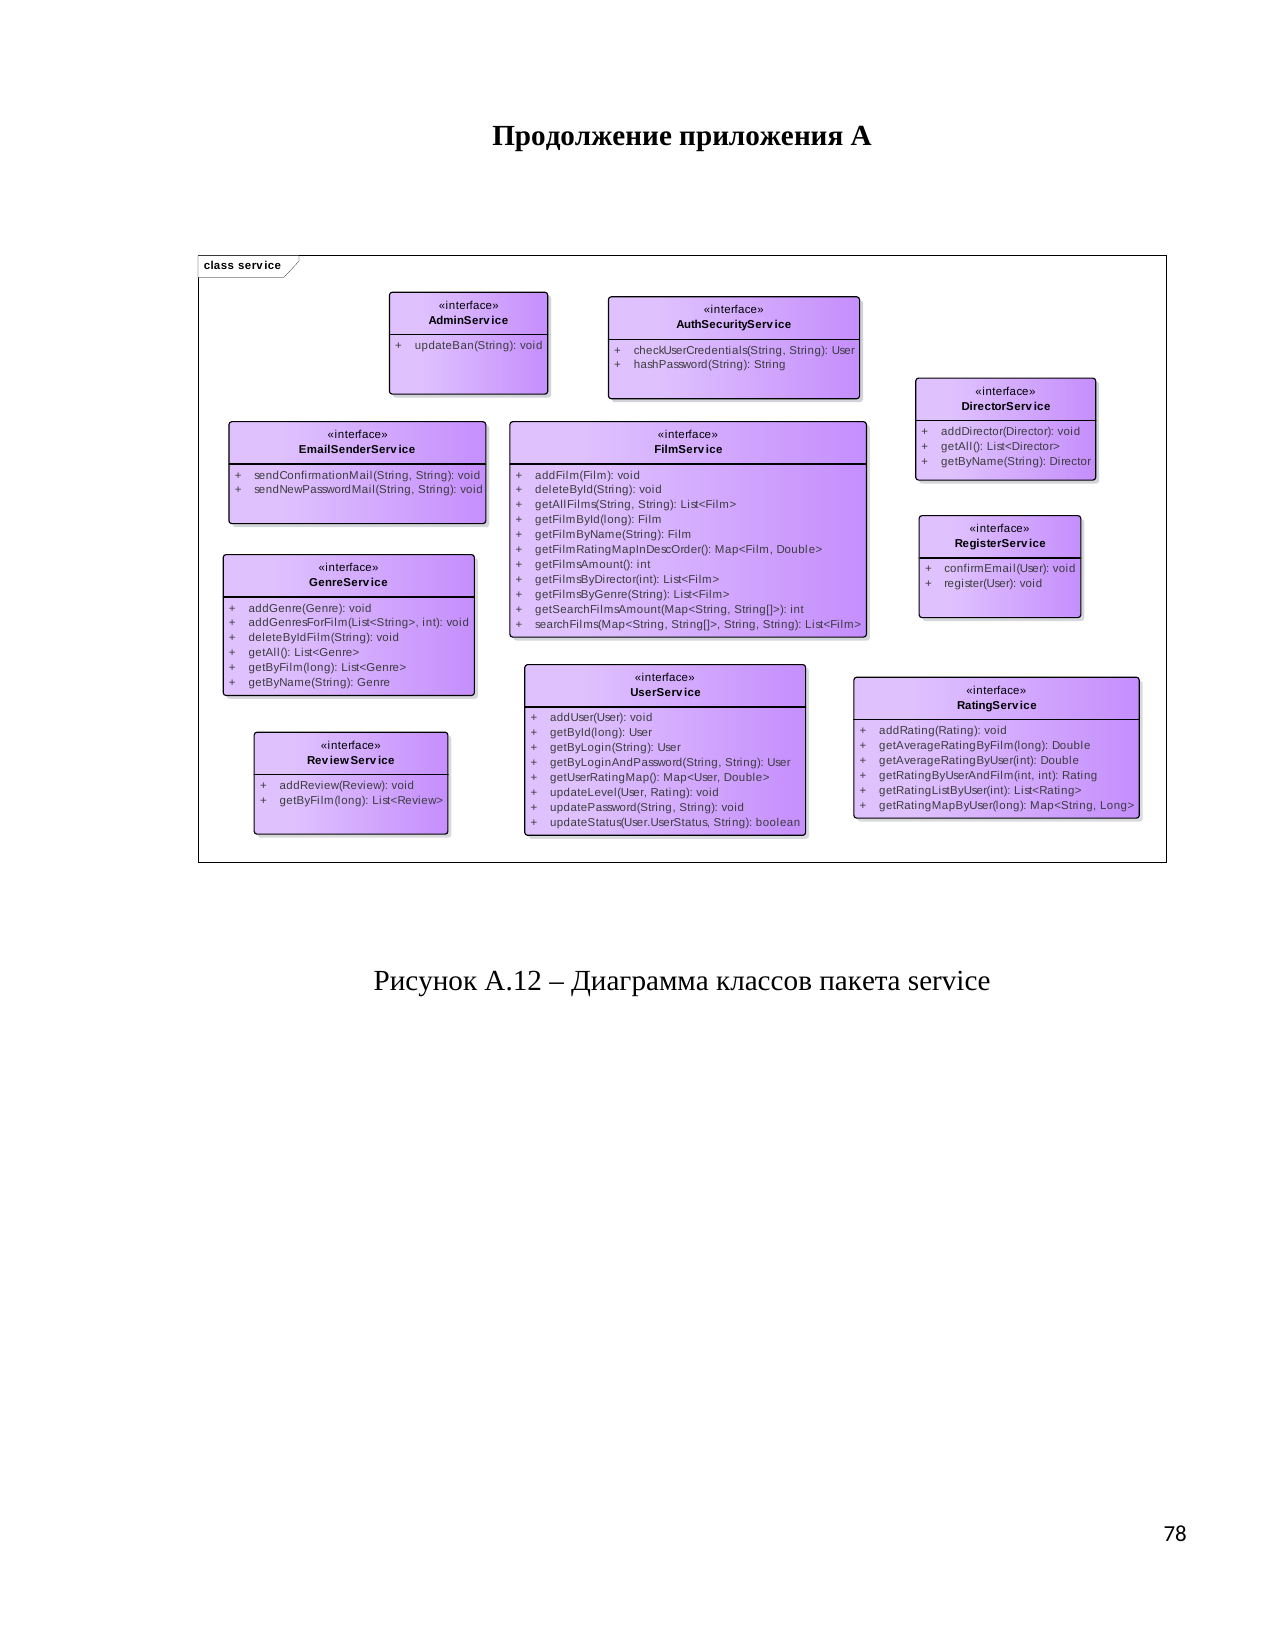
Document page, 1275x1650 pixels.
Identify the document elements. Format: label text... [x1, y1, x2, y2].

text Рисунок А.12 – Диаграмма классов пакета service [177, 963, 1186, 996]
text Продолжение приложения А [177, 118, 1186, 152]
